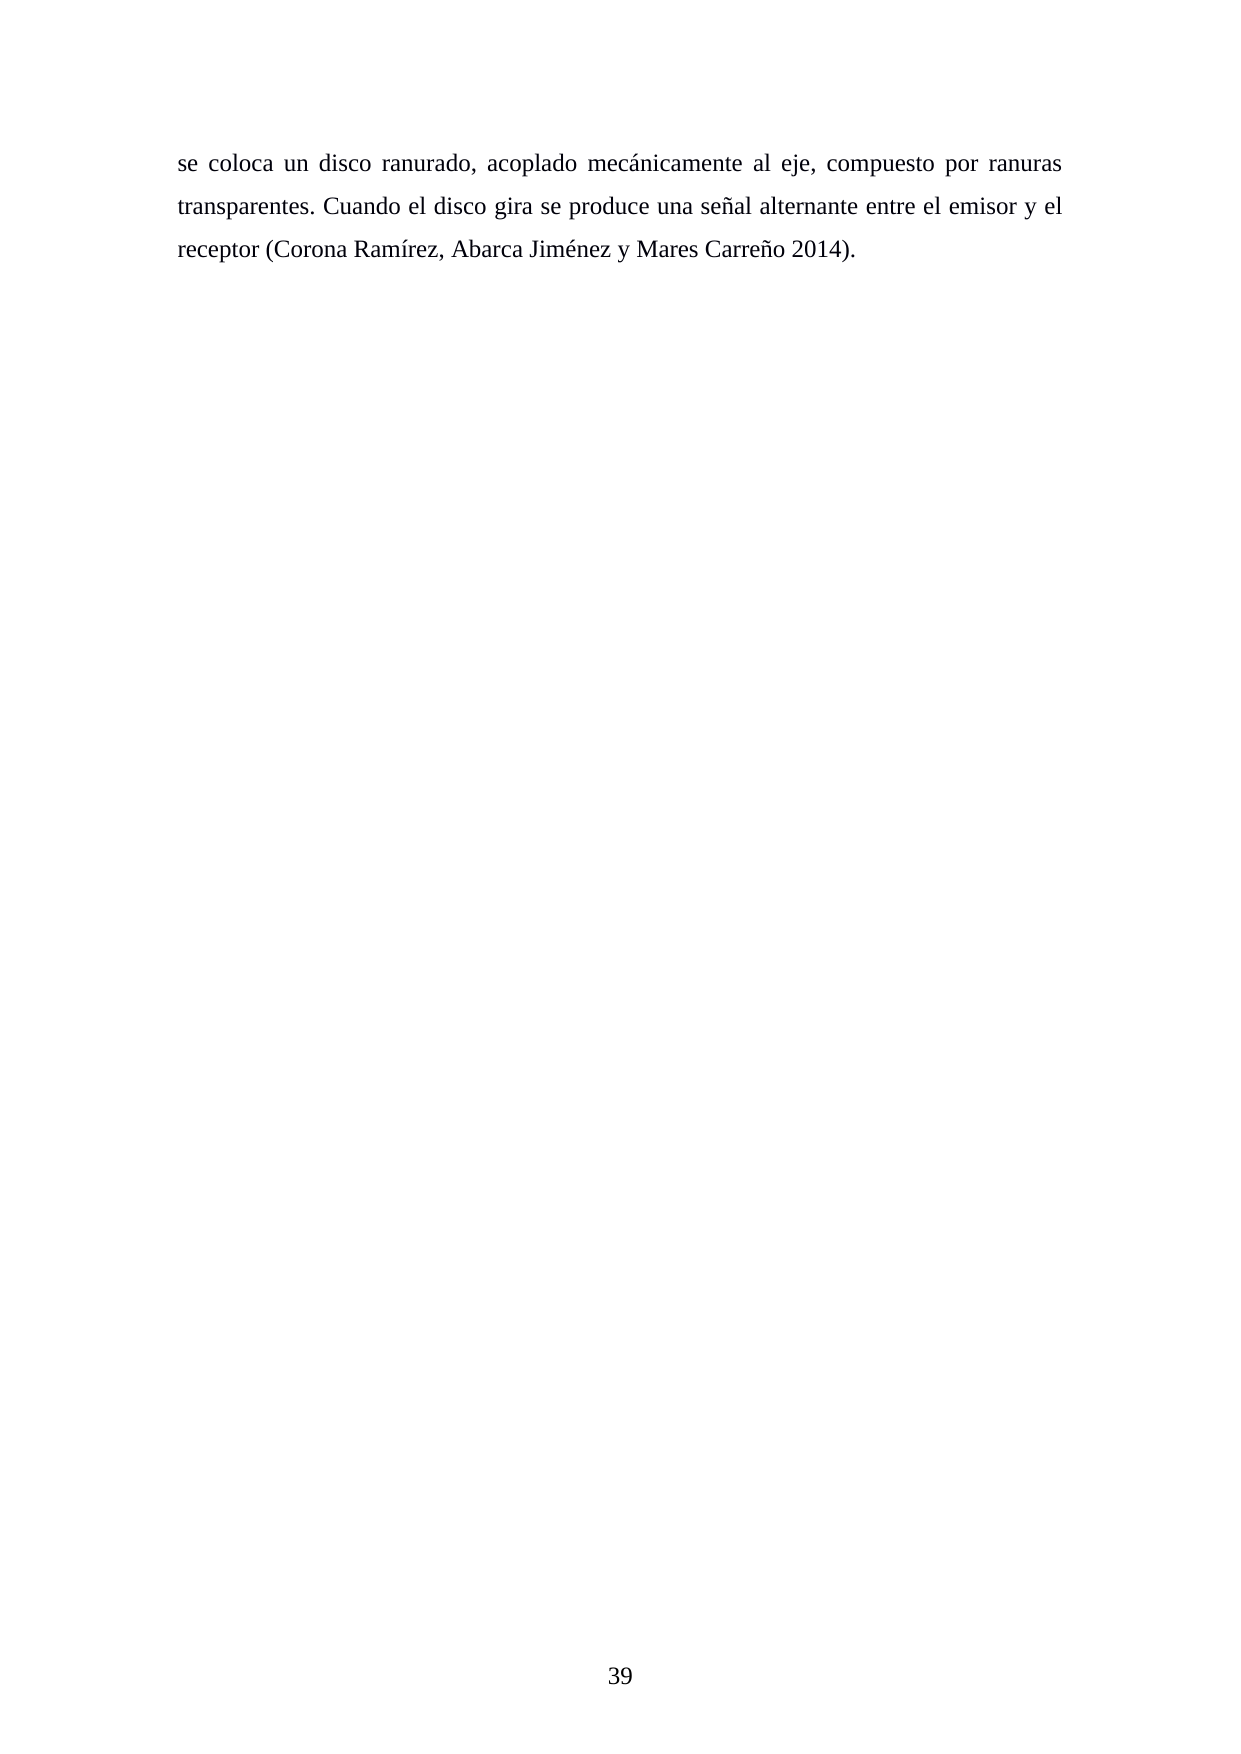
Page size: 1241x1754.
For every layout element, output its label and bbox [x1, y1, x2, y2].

text [177, 148, 1063, 263]
